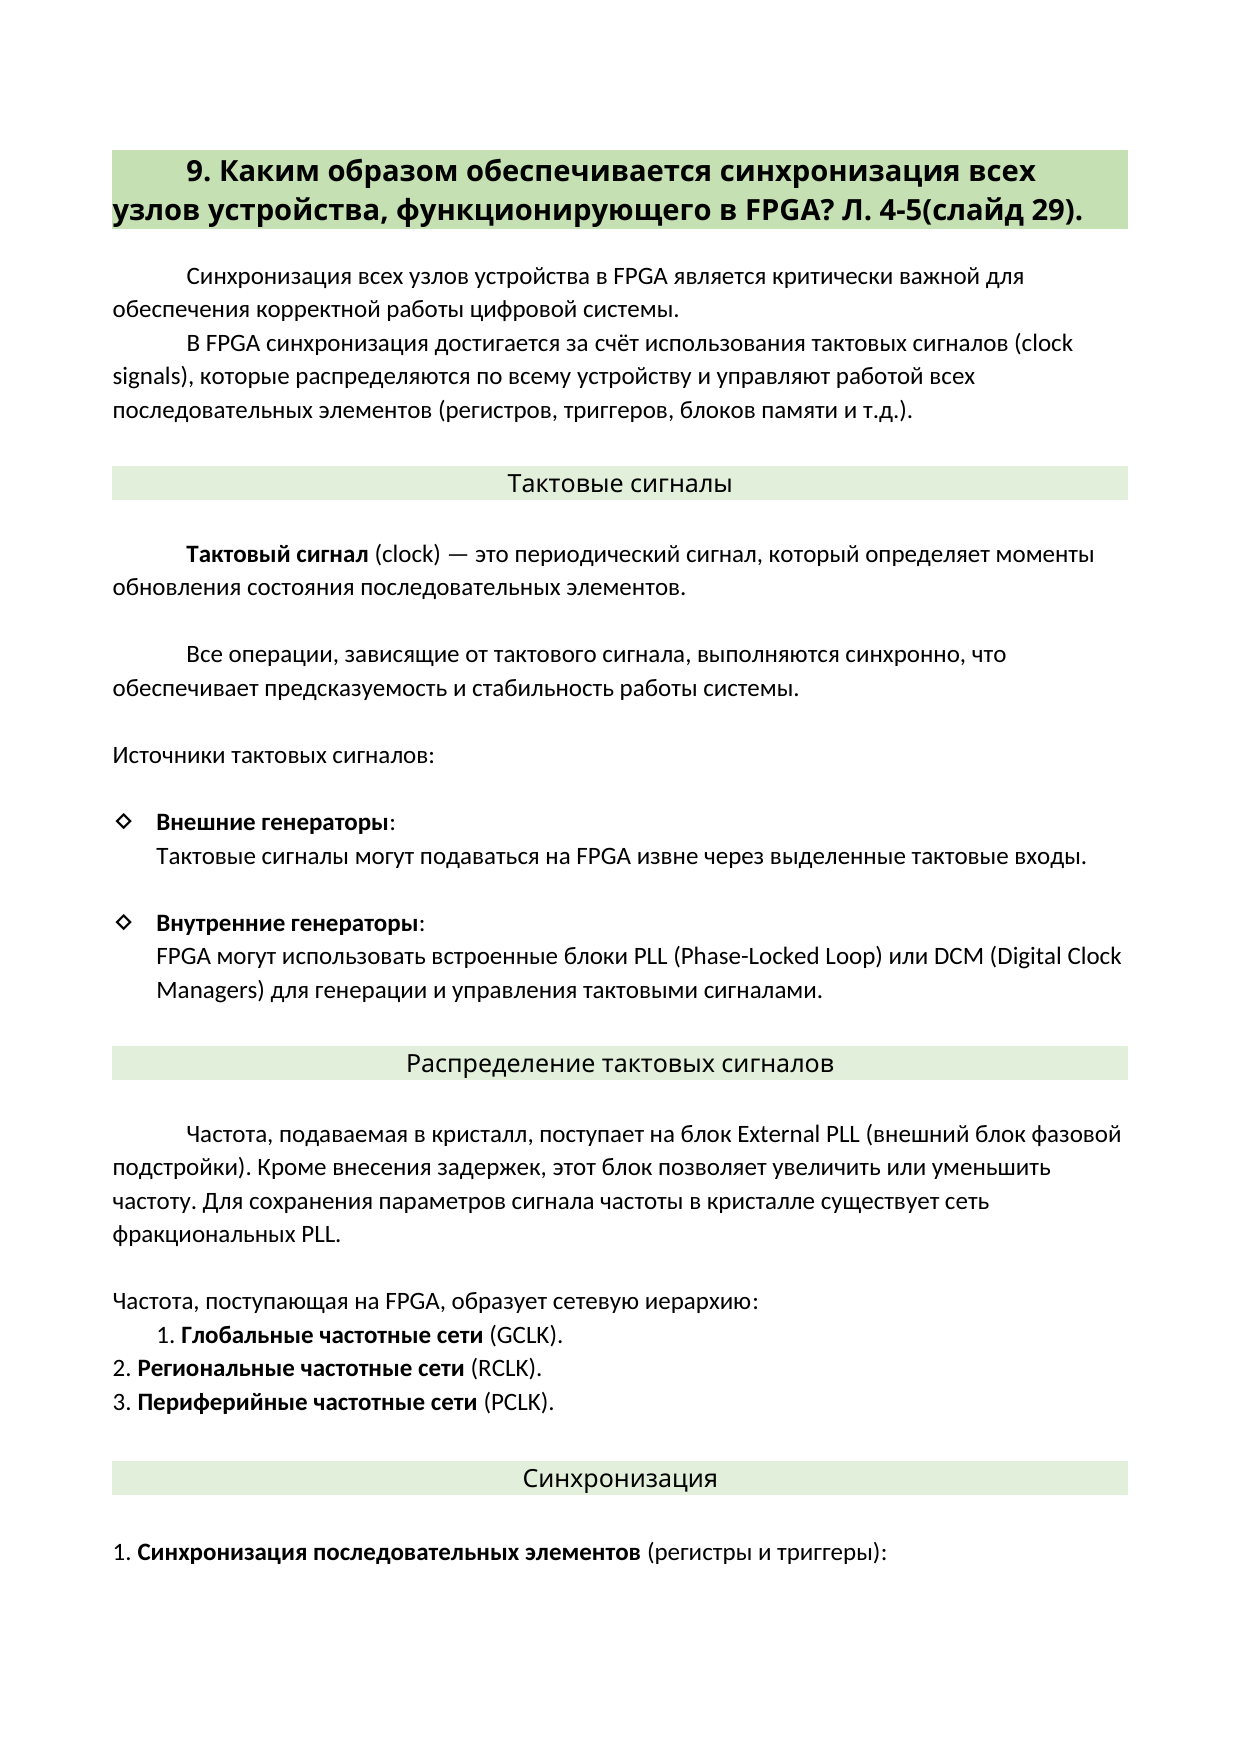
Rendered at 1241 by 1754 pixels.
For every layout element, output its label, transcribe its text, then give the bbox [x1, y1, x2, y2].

list Тактовые сигналы [112, 466, 1128, 500]
list Синхронизация последовательных элементов (регистры и триггеры): [112, 1536, 1128, 1567]
list Синхронизация [112, 1461, 1128, 1495]
list Внешние генераторы: [112, 806, 1128, 837]
list Глобальные частотные сети (GCLK). [156, 1319, 1128, 1349]
text Все операции, зависящие от тактового сигнала, выполняются синхронно, что обеспечивает предсказуемость и стабильность работы системы. [112, 638, 1128, 703]
list Синхронизация всех узлов устройства в FPGA является критически важной для обеспечения корректной работы цифровой системы. [112, 260, 1128, 324]
list Периферийные частотные сети (PCLK). [112, 1386, 1128, 1417]
list Распределение тактовых сигналов [112, 1046, 1128, 1080]
list FPGA могут использовать встроенные блоки PLL (Phase-Locked Loop) или DCM (Digital Clock Managers) для генерации и управления тактовыми сигналами. [156, 940, 1128, 1004]
text Тактовый сигнал (clock) — это периодический сигнал, который определяет моменты обновления состояния последовательных элементов. [112, 538, 1128, 602]
list Тактовые сигналы могут подаваться на FPGA извне через выделенные тактовые входы. [156, 840, 1128, 870]
text Источники тактовых сигналов: [112, 739, 1128, 770]
text Частота, подаваемая в кристалл, поступает на блок External PLL (внешний блок фазовой подстройки). Кроме внесения задержек, этот блок позволяет увеличить или уменьшить частоту. Для сохранения параметров сигнала частоты в кристалле существует сеть фракциональных PLL. [112, 1118, 1128, 1249]
text Частота, поступающая на FPGA, образует сетевую иерархию: [112, 1286, 1128, 1316]
list Региональные частотные сети (RCLK). [112, 1353, 1128, 1383]
list Каким образом обеспечивается синхронизация всех узлов устройства, функционирующего в FPGA? Л. 4-5(слайд 29). [112, 150, 1128, 229]
list Внутренние генераторы: [112, 907, 1128, 937]
list В FPGA синхронизация достигается за счёт использования тактовых сигналов (clock signals), которые распределяются по всему устройству и управляют работой всех последовательных элементов (регистров, триггеров, блоков памяти и т.д.). [112, 327, 1128, 424]
